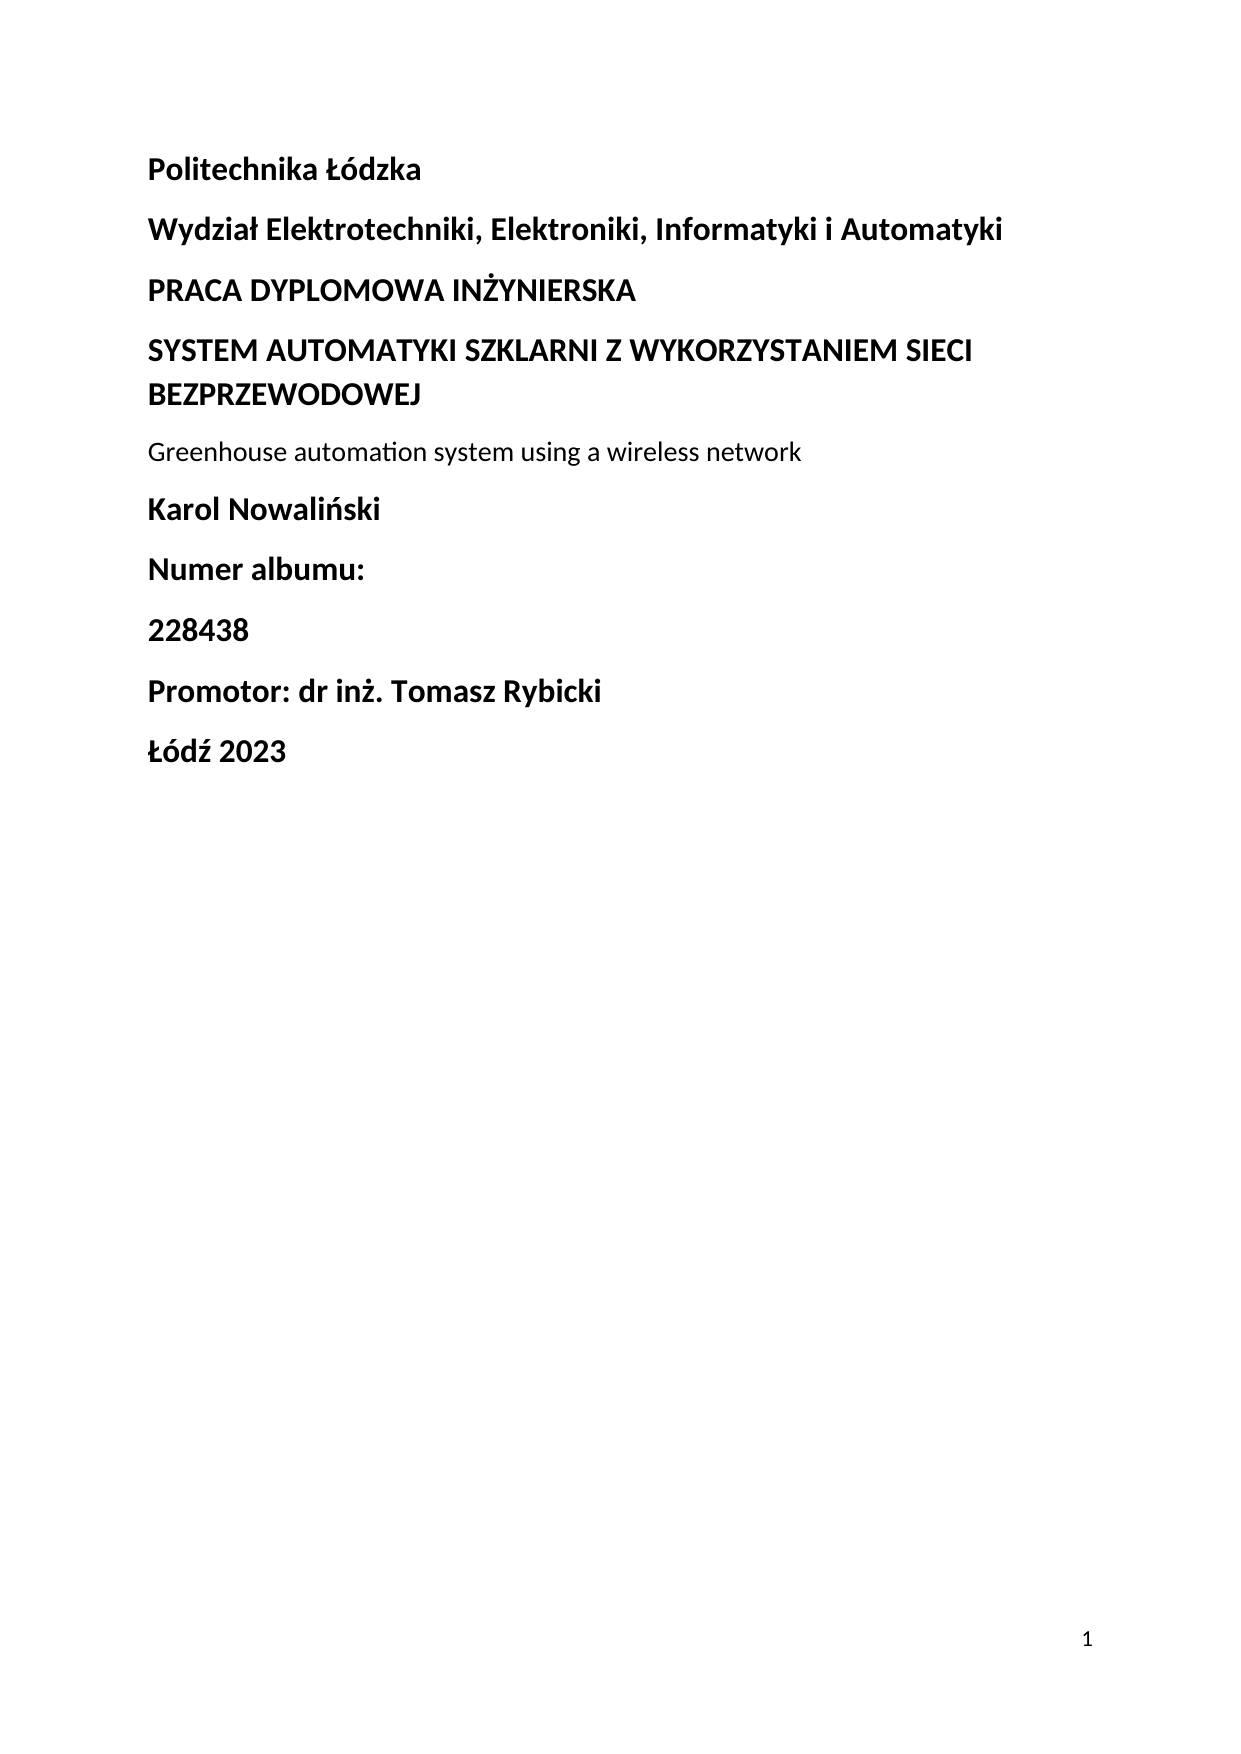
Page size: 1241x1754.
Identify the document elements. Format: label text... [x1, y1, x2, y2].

text 228438 [148, 609, 1093, 650]
text PRACA DYPLOMOWA INŻYNIERSKA [148, 269, 1093, 309]
text Numer albumu: [148, 548, 1093, 589]
text Politechnika Łódzka [148, 148, 1093, 188]
text Promotor: dr inż. Tomasz Rybicki [148, 670, 1093, 710]
text Wydział Elektrotechniki, Elektroniki, Informatyki i Automatyki [148, 208, 1093, 249]
text SYSTEM AUTOMATYKI SZKLARNI Z WYKORZYSTANIEM SIECI BEZPRZEWODOWEJ [148, 329, 1093, 414]
text Łódź 2023 [148, 730, 1093, 771]
text Greenhouse automation system using a wireless network [148, 434, 1093, 468]
text Karol Nowaliński [148, 488, 1093, 528]
